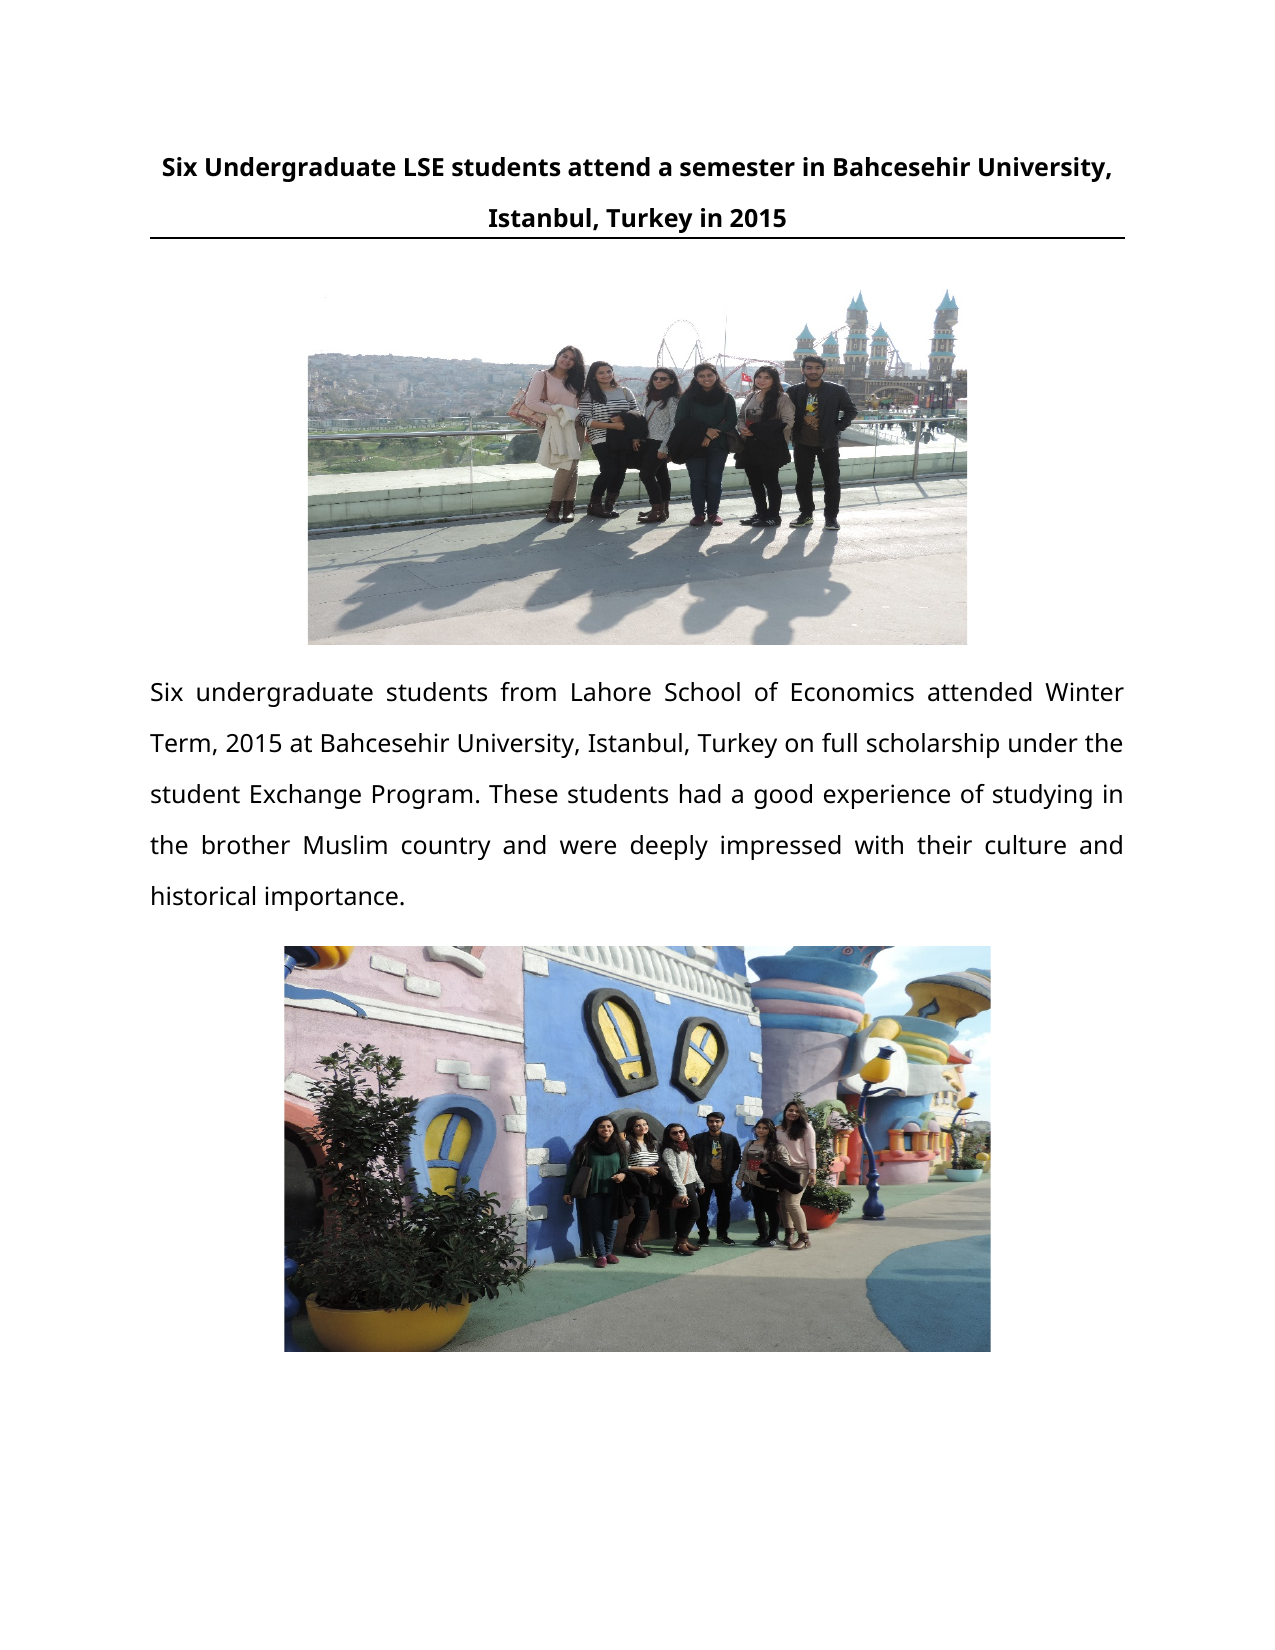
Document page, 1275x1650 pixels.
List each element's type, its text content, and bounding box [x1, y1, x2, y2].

picture [284, 946, 991, 1352]
text Six Undergraduate LSE students attend a semester in Bahcesehir University, Istanbul, Turkey in 2015 [150, 150, 1125, 237]
text Six undergraduate students from Lahore School of Economics attended Winter Term, 2015 at Bahcesehir University, Istanbul, Turkey on full scholarship under the student Exchange Program. These students had a good experience of studying in the brother Muslim country and were deeply impressed with their culture and historical importance. [150, 675, 1125, 913]
picture [307, 272, 968, 645]
